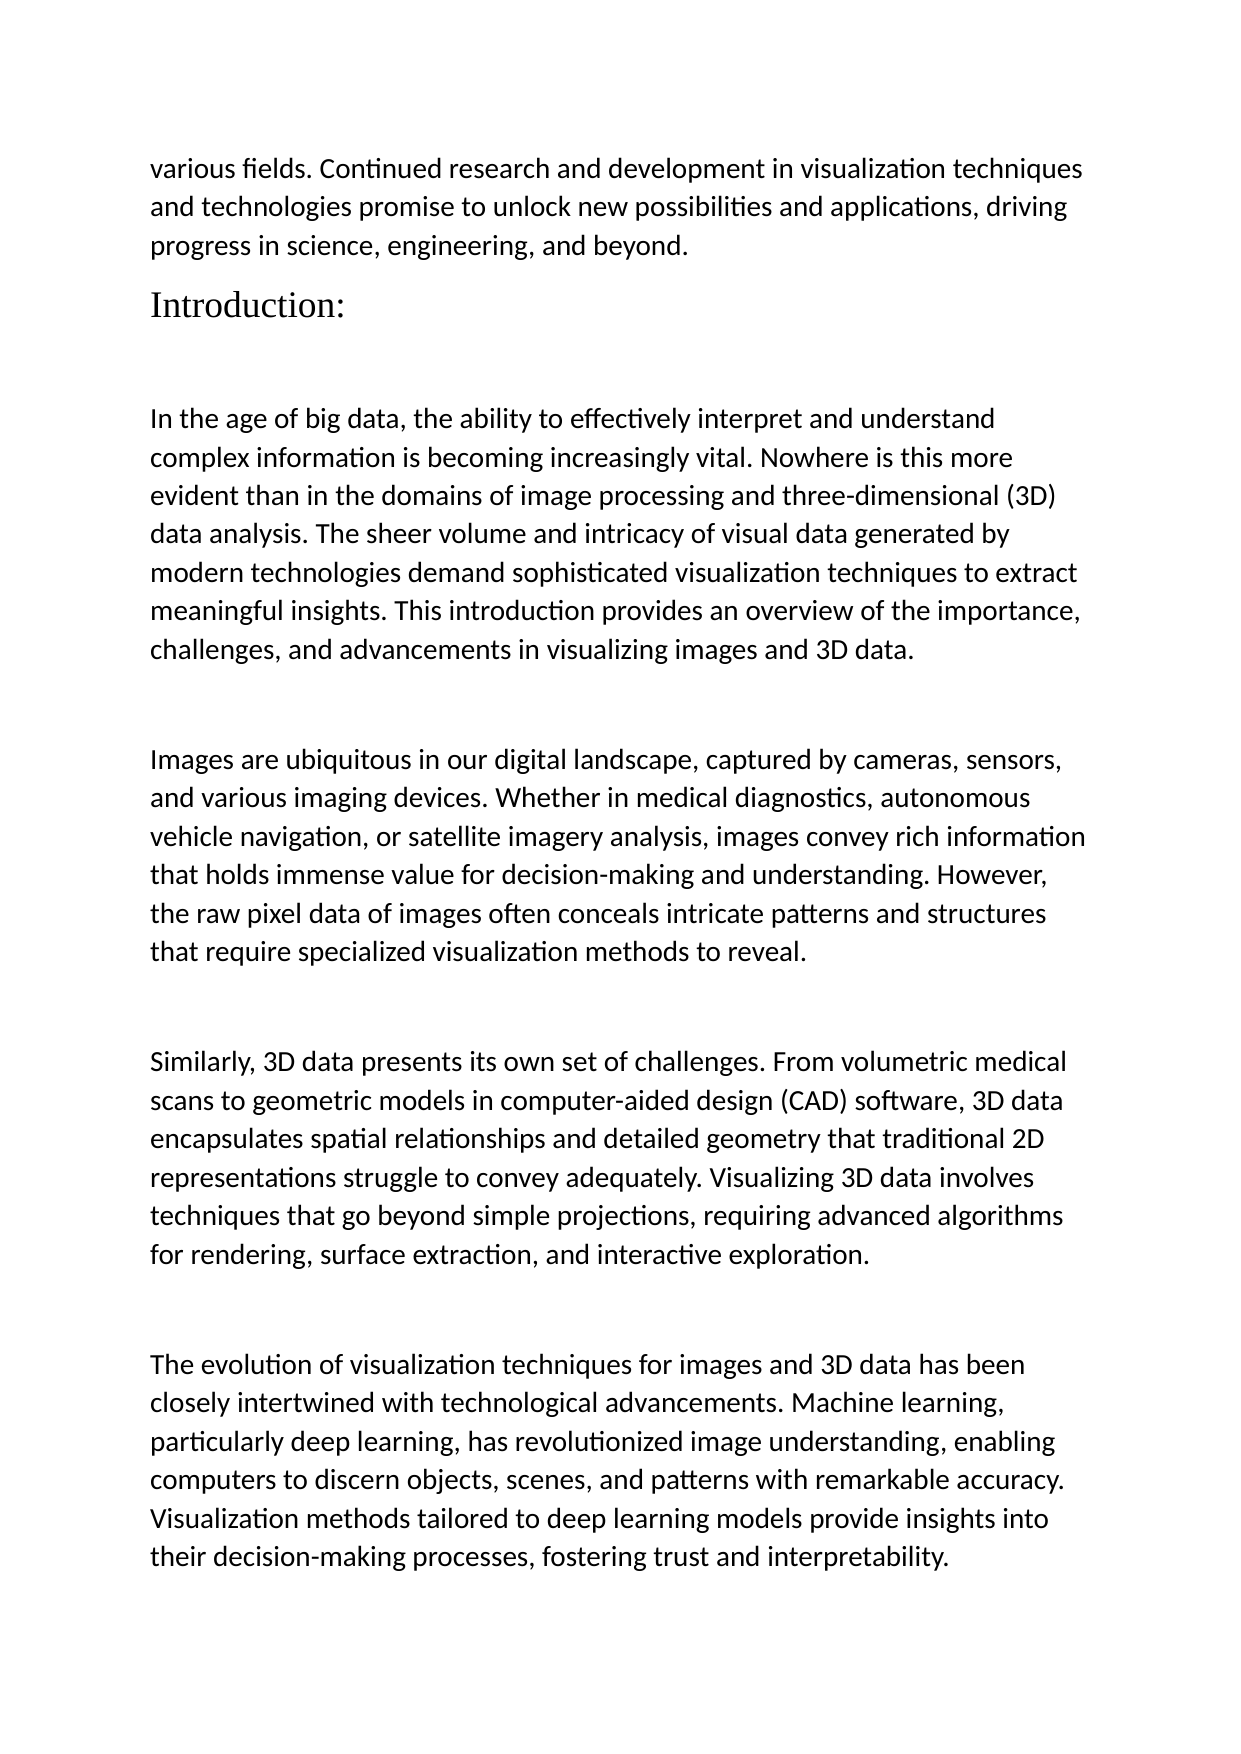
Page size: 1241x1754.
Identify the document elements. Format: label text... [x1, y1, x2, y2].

text Similarly, 3D data presents its own set of challenges. From volumetric medical scans to geometric models in computer-aided design (CAD) software, 3D data encapsulates spatial relationships and detailed geometry that traditional 2D representations struggle to convey adequately. Visualizing 3D data involves techniques that go beyond simple projections, requiring advanced algorithms for rendering, surface extraction, and interactive exploration. [150, 1043, 1090, 1271]
text In the age of big data, the ability to effectively interpret and understand complex information is becoming increasingly vital. Nowhere is this more evident than in the domains of image processing and three-dimensional (3D) data analysis. The sheer volume and intricacy of visual data generated by modern technologies demand sophisticated visualization techniques to extract meaningful insights. This introduction provides an overview of the importance, challenges, and advancements in visualizing images and 3D data. [150, 400, 1090, 667]
text The evolution of visualization techniques for images and 3D data has been closely intertwined with technological advancements. Machine learning, particularly deep learning, has revolutionized image understanding, enabling computers to discern objects, scenes, and patterns with remarkable accuracy. Visualization methods tailored to deep learning models provide insights into their decision-making processes, fostering trust and interpretability. [150, 1346, 1090, 1574]
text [150, 150, 1090, 262]
text Introduction: [150, 282, 1090, 325]
text Images are ubiquitous in our digital landscape, captured by cameras, sensors, and various imaging devices. Whether in medical diagnostics, autonomous vehicle navigation, or satellite imagery analysis, images convey rich information that holds immense value for decision-making and understanding. However, the raw pixel data of images often conceals intricate patterns and structures that require specialized visualization methods to reveal. [150, 741, 1090, 969]
